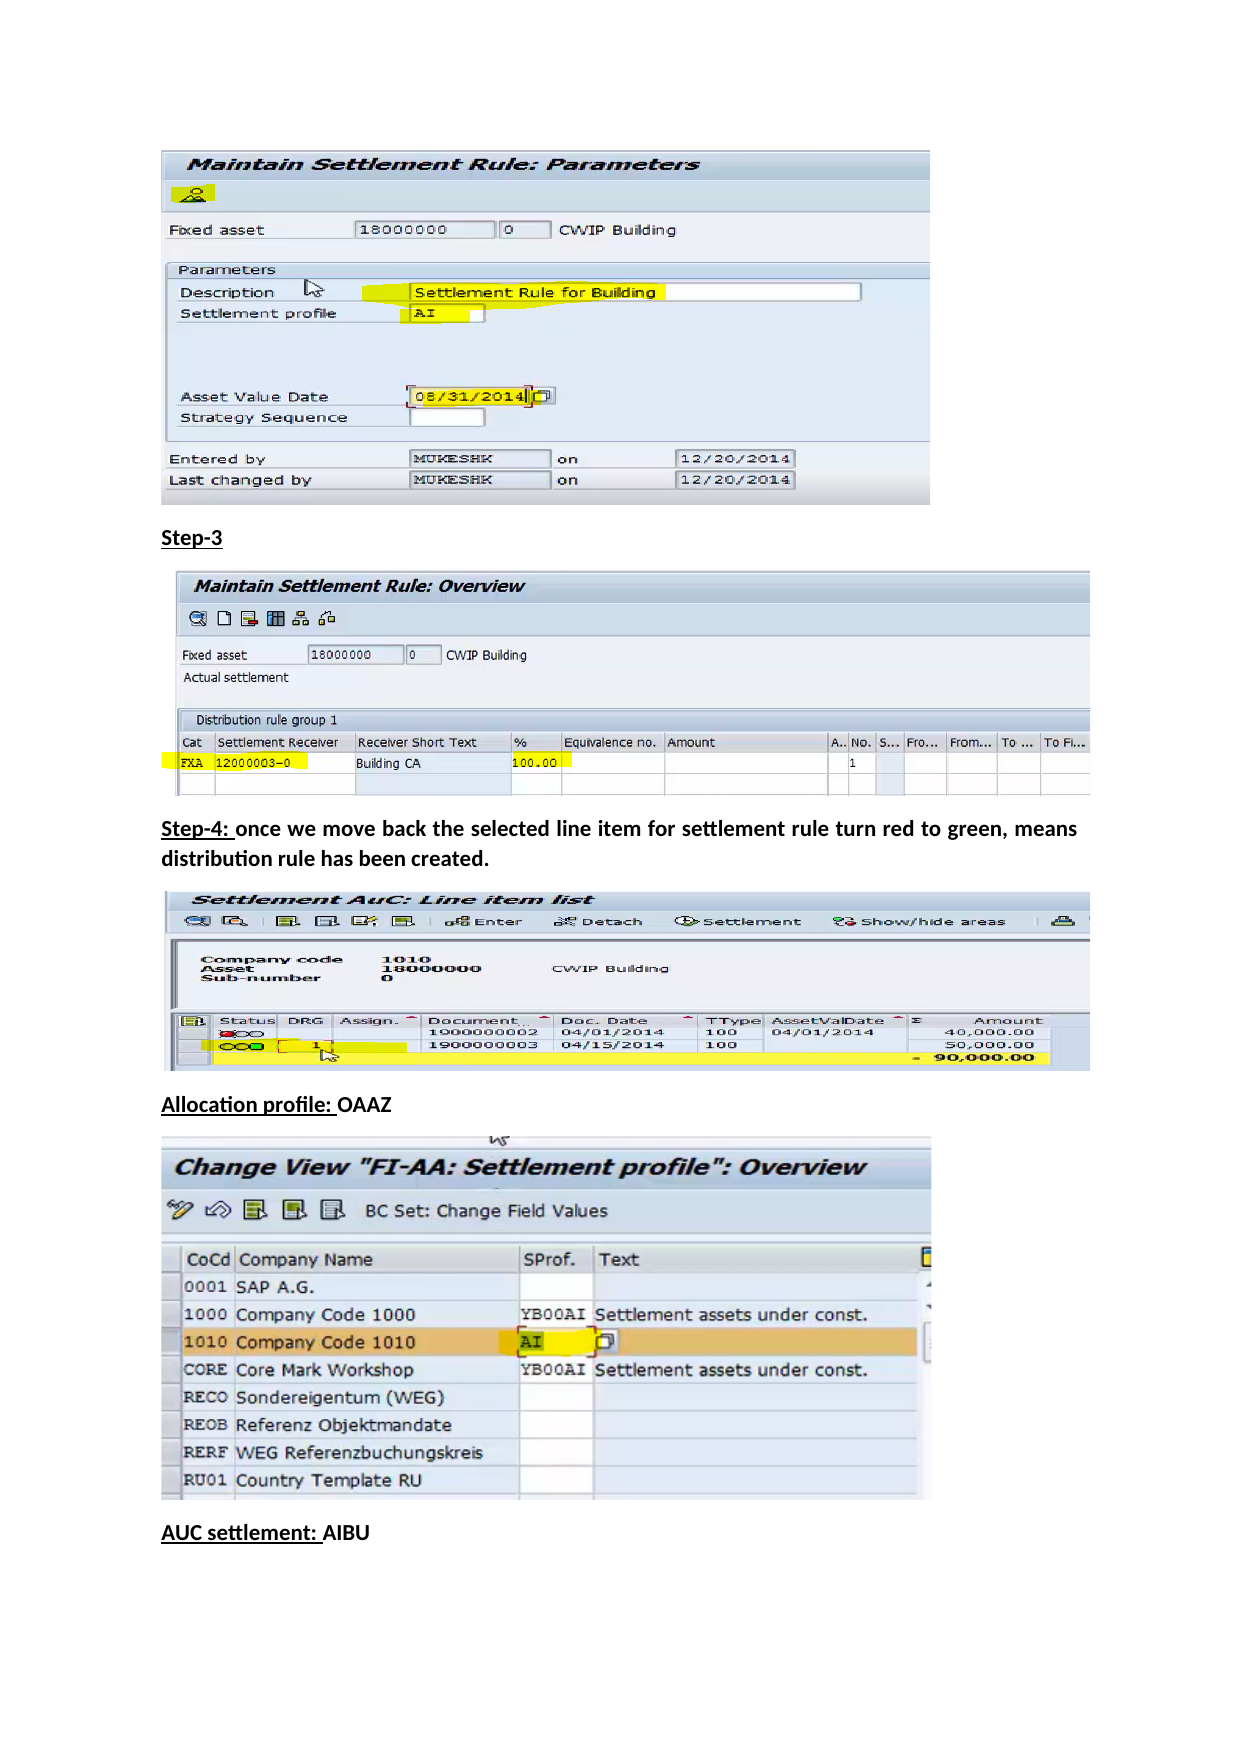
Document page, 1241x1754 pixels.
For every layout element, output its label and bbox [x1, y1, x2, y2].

picture [161, 1403, 1091, 1584]
picture [161, 243, 1087, 597]
picture [161, 1083, 1091, 1308]
table_cell [150, 150, 1090, 1602]
picture [161, 662, 930, 1018]
